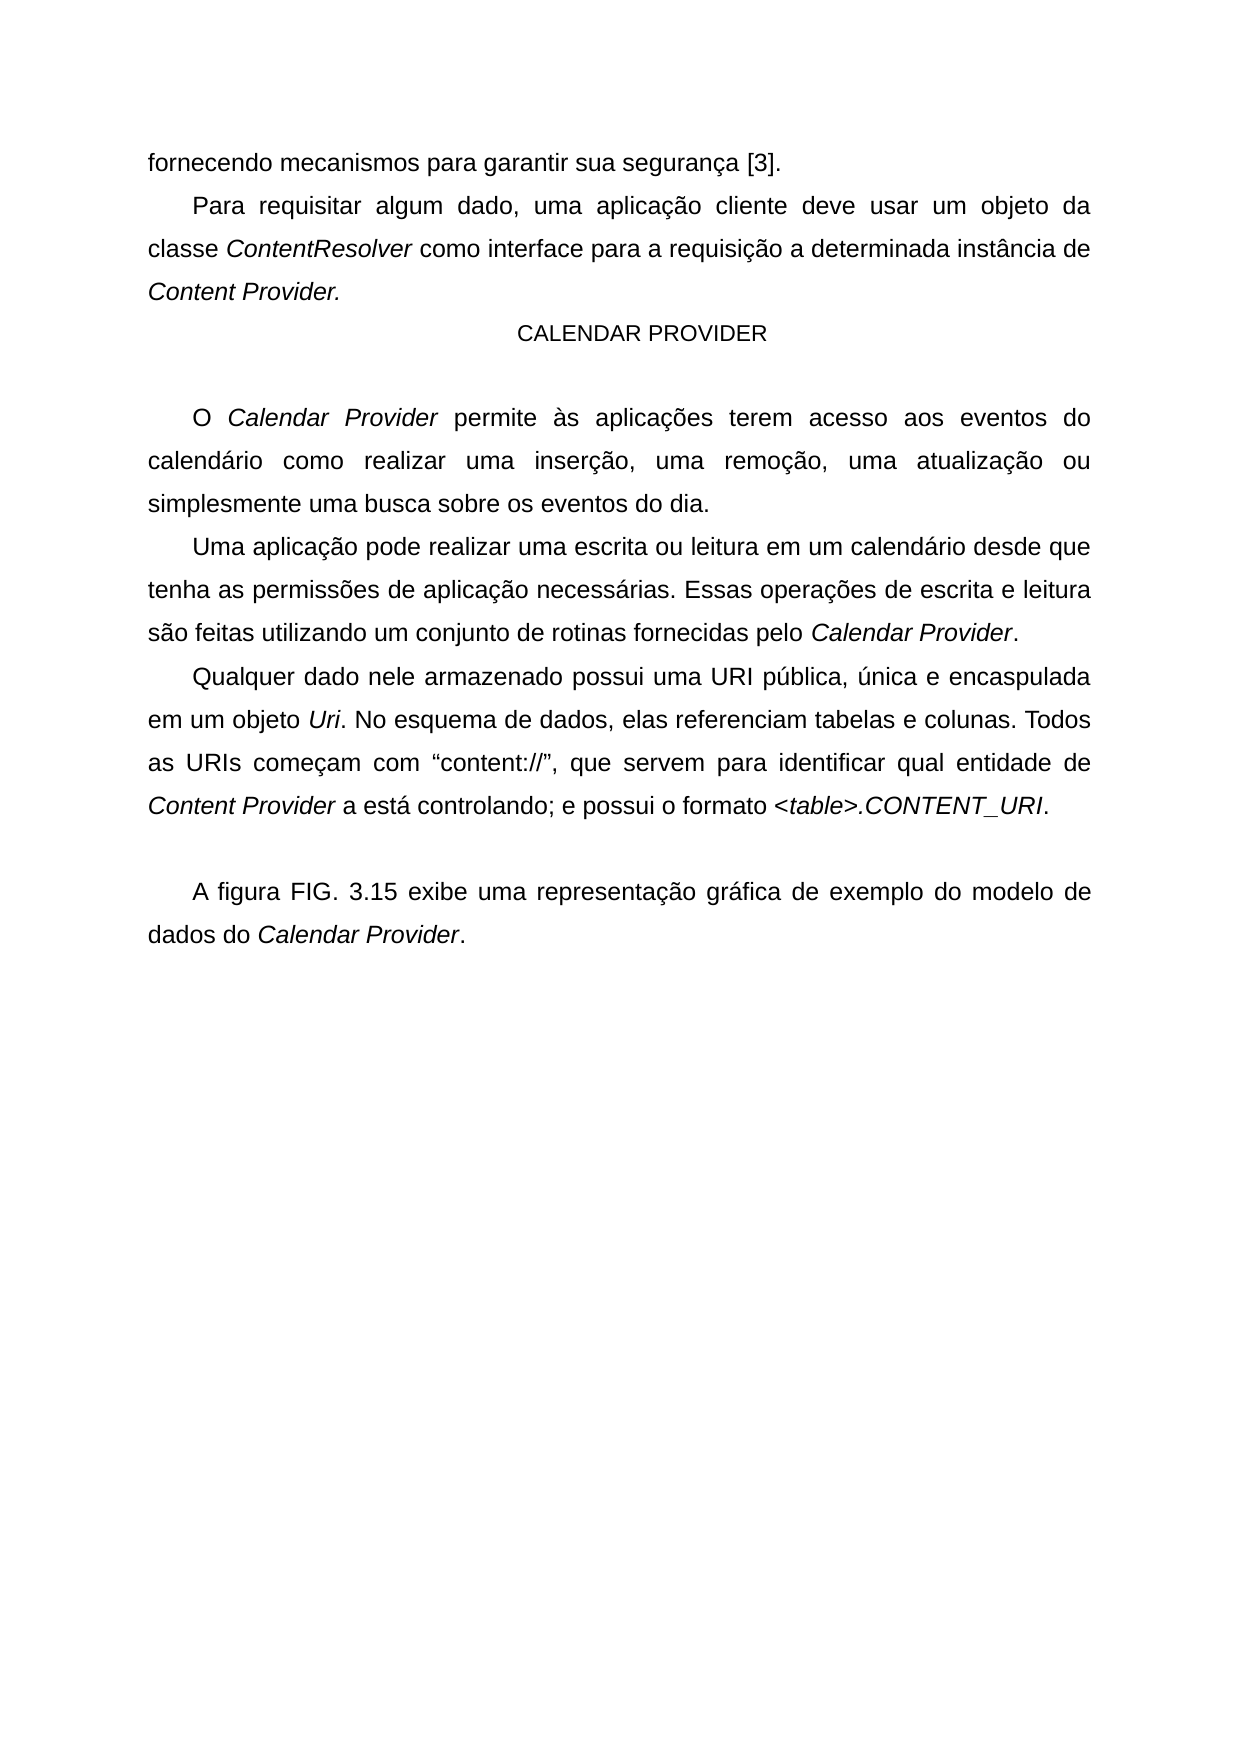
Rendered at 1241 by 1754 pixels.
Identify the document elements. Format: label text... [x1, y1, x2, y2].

text Qualquer dado nele armazenado possui uma URI pública, única e encaspulada em um objeto Uri. No esquema de dados, elas referenciam tabelas e colunas. Todos as URIs começam com “content://”, que servem para identificar qual entidade de Content Provider a está controlando; e possui o formato <table>.CONTENT_URI. [148, 661, 1092, 819]
text Para requisitar algum dado, uma aplicação cliente deve usar um objeto da classe ContentResolver como interface para a requisição a determinada instância de Content Provider. [148, 191, 1092, 306]
subtitle CALENDAR PROVIDER [148, 320, 1092, 346]
text Uma aplicação pode realizar uma escrita ou leitura em um calendário desde que tenha as permissões de aplicação necessárias. Essas operações de escrita e leitura são feitas utilizando um conjunto de rotinas fornecidas pelo Calendar Provider. [148, 532, 1092, 647]
text O Calendar Provider permite às aplicações terem acesso aos eventos do calendário como realizar uma inserção, uma remoção, uma atualização ou simplesmente uma busca sobre os eventos do dia. [148, 403, 1092, 518]
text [148, 148, 1092, 176]
